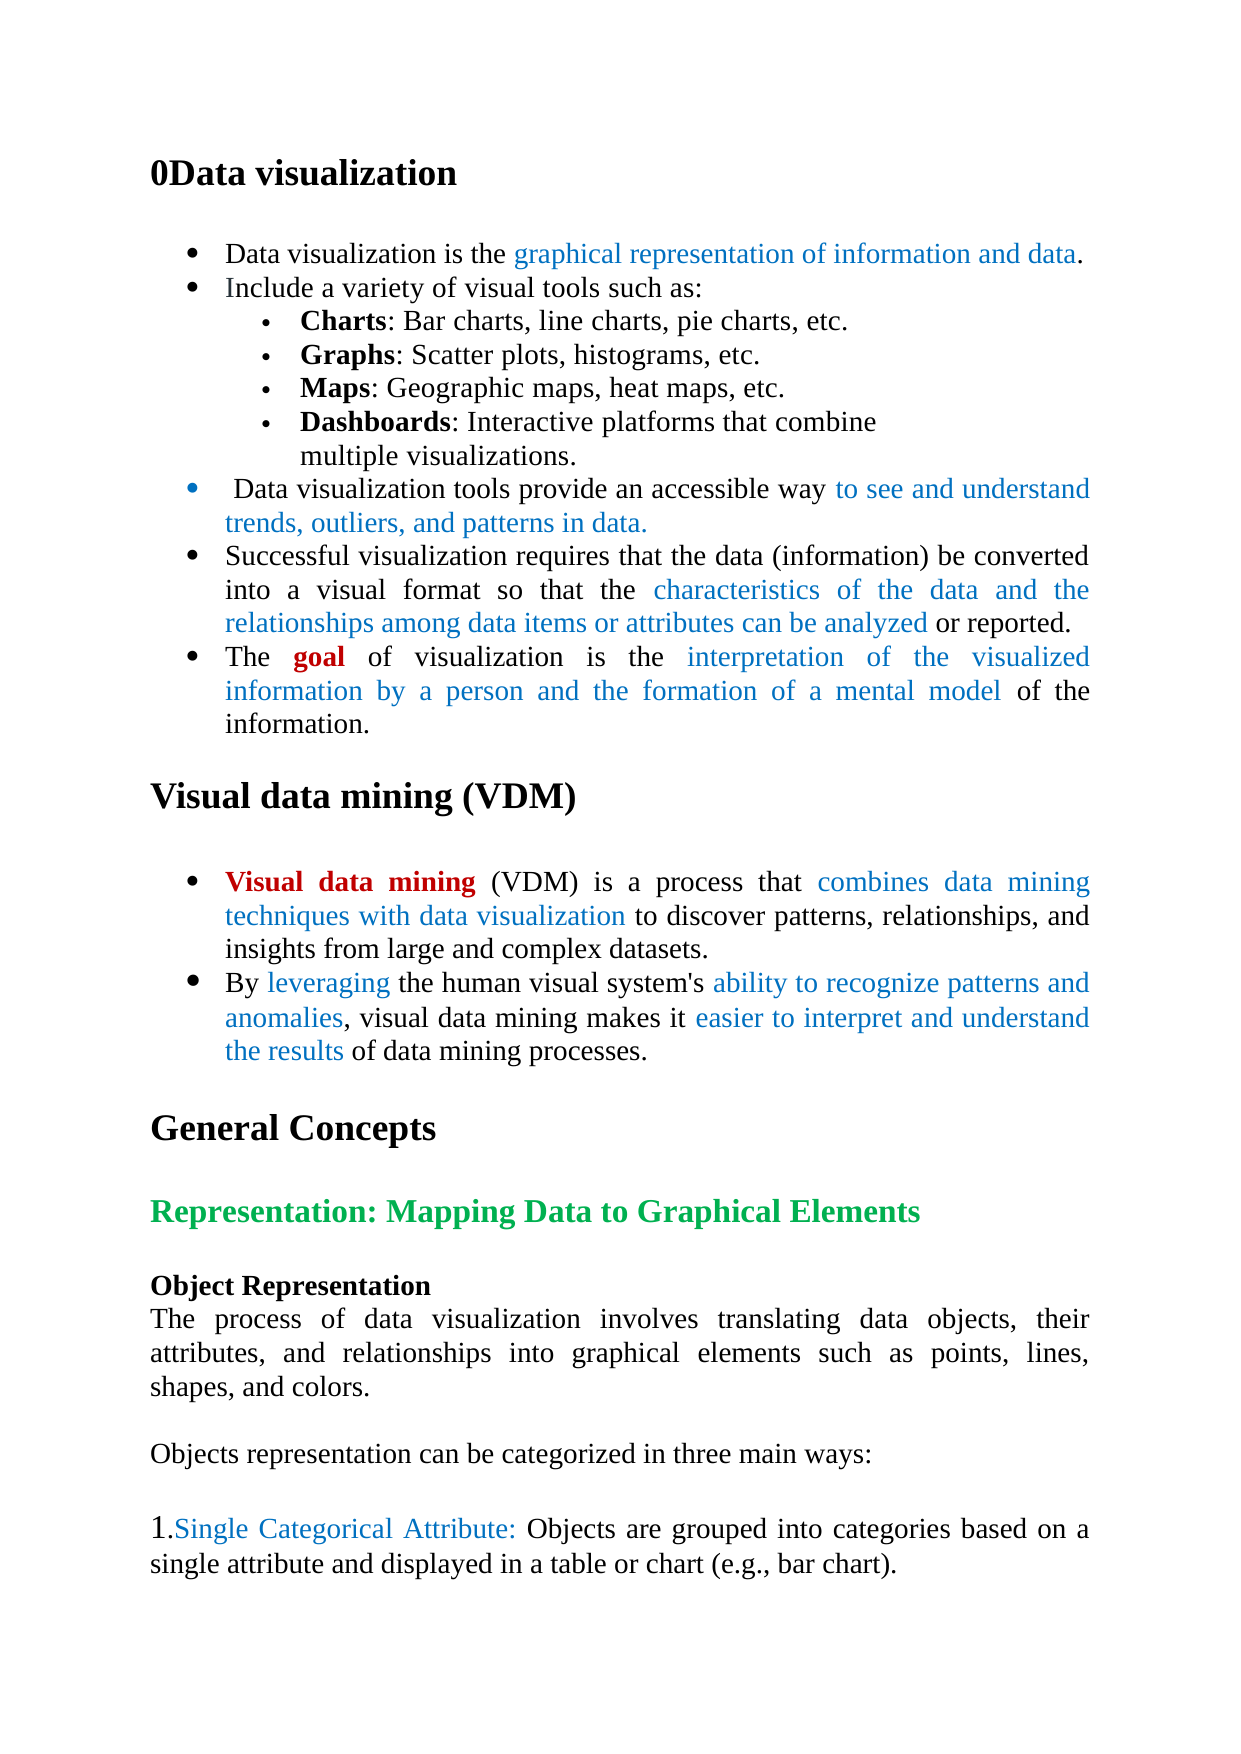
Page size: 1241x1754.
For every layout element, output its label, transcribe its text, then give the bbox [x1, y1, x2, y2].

list Charts: Bar charts, line charts, pie charts, etc. [262, 303, 1090, 337]
text The process of data visualization involves translating data objects, their attributes, and relationships into graphical elements such as points, lines, shapes, and colors. [150, 1302, 1090, 1402]
list Data visualization is the graphical representation of information and data. [187, 236, 1090, 270]
text Visual data mining (VDM) [150, 773, 1090, 817]
list Successful visualization requires that the data (information) be converted into a visual format so that the characteristics of the data and the relationships among data items or attributes can be analyzed or reported. [187, 538, 1090, 639]
list Visual data mining (VDM) is a process that combines data mining techniques with data visualization to discover patterns, relationships, and insights from large and complex datasets. [187, 864, 1090, 965]
list Graphs: Scatter plots, histograms, etc. [262, 337, 1090, 371]
list By leveraging the human visual system's ability to recognize patterns and anomalies, visual data mining makes it easier to interpret and understand the results of data mining processes. [187, 965, 1090, 1067]
list The goal of visualization is the interpretation of the visualized information by a person and the formation of a mental model of the information. [187, 639, 1090, 740]
list Dashboards: Interactive platforms that combine multiple visualizations. [262, 404, 1090, 471]
list Maps: Geographic maps, heat maps, etc. [262, 371, 1090, 404]
list Include a variety of visual tools such as: [187, 270, 1090, 303]
text 0Data visualization [150, 150, 1090, 193]
text General Concepts [150, 1105, 1090, 1148]
text Representation: Mapping Data to Graphical Elements [150, 1191, 1090, 1230]
list Data visualization tools provide an accessible way to see and understand trends, outliers, and patterns in data. [187, 471, 1090, 538]
text Objects representation can be categorized in three main ways: [150, 1436, 1090, 1469]
text Object Representation [150, 1268, 1090, 1302]
text 1.Single Categorical Attribute: Objects are grouped into categories based on a single attribute and displayed in a table or chart (e.g., bar chart). [150, 1508, 1090, 1579]
